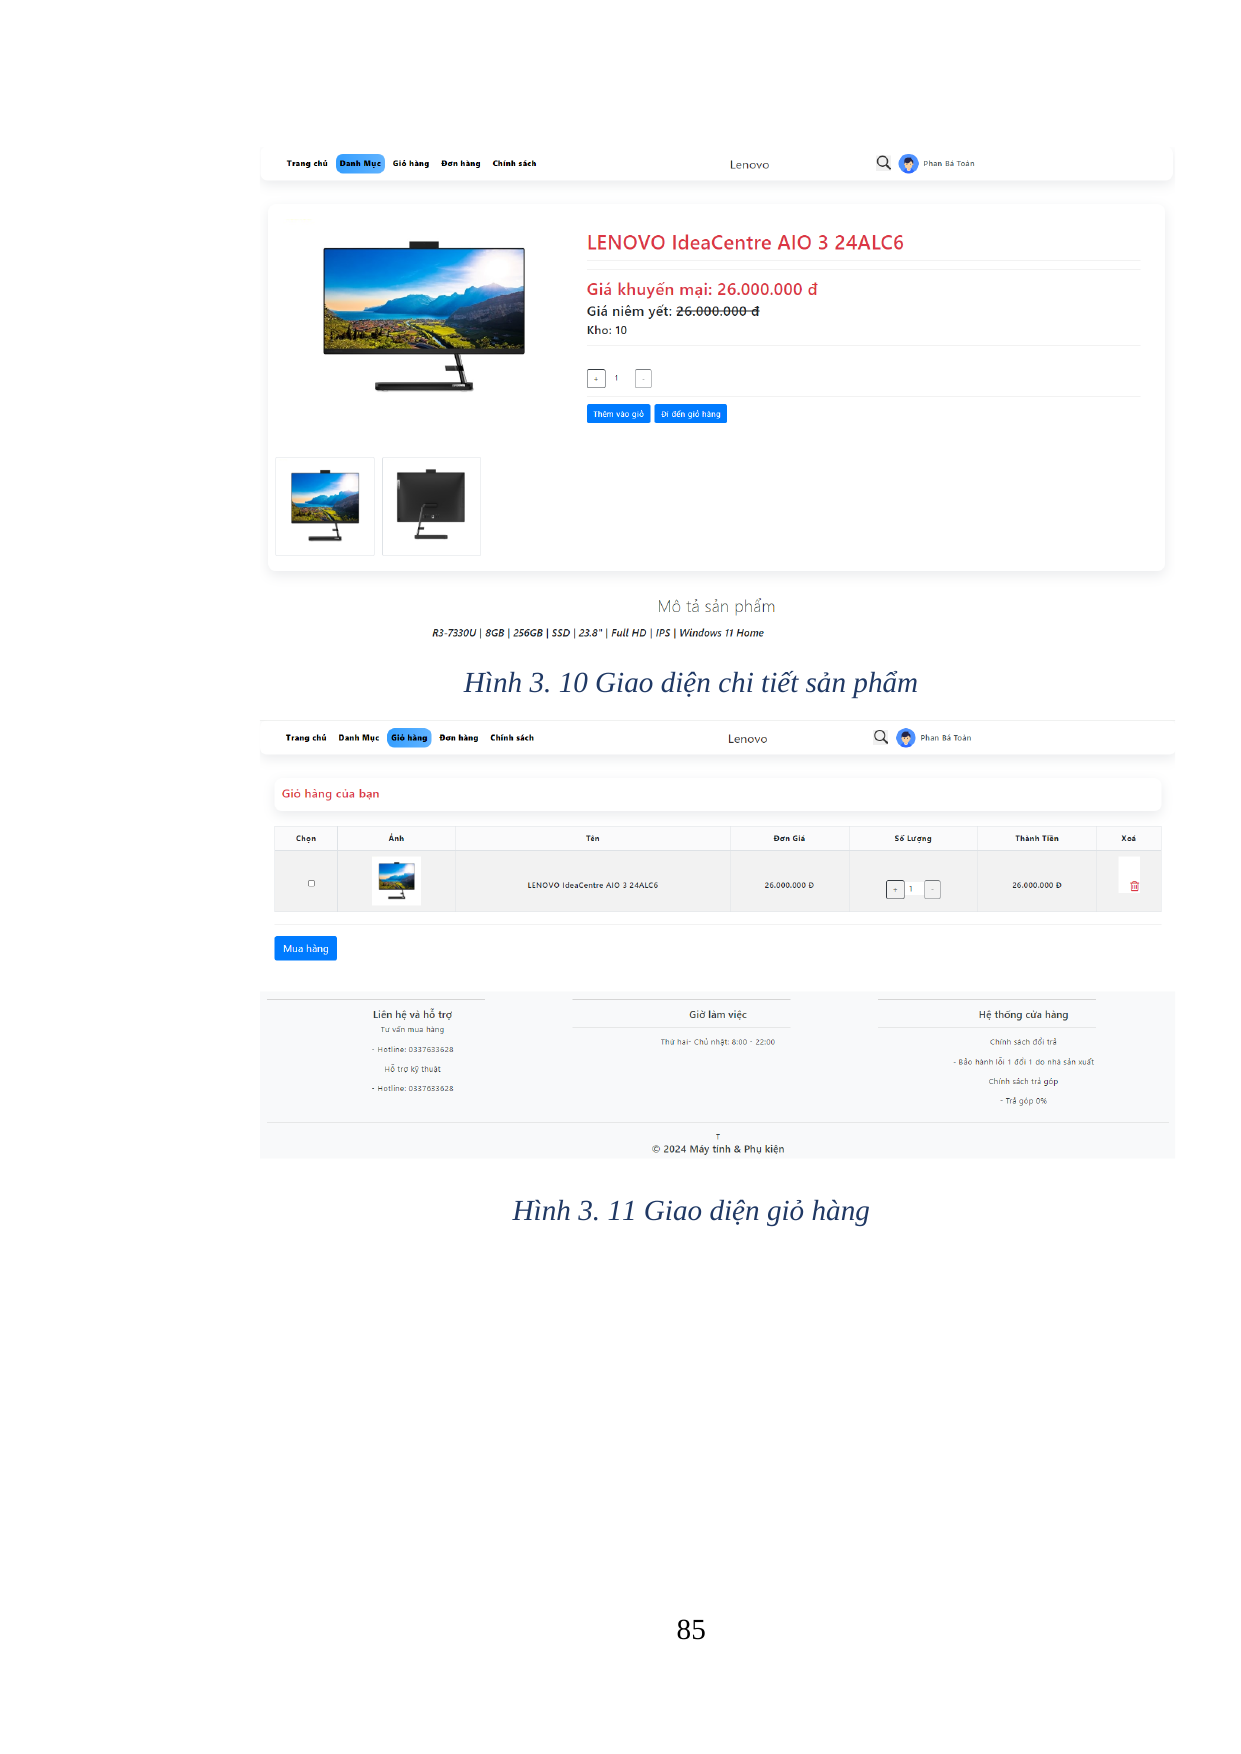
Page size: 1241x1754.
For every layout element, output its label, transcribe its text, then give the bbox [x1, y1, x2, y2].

picture [259, 719, 1176, 1184]
text Hình 3. 10 Giao diện chi tiết sản phẩm [260, 665, 1122, 698]
text Hình 3. 11 Giao diện giỏ hàng [260, 1193, 1122, 1227]
picture [259, 147, 1176, 655]
